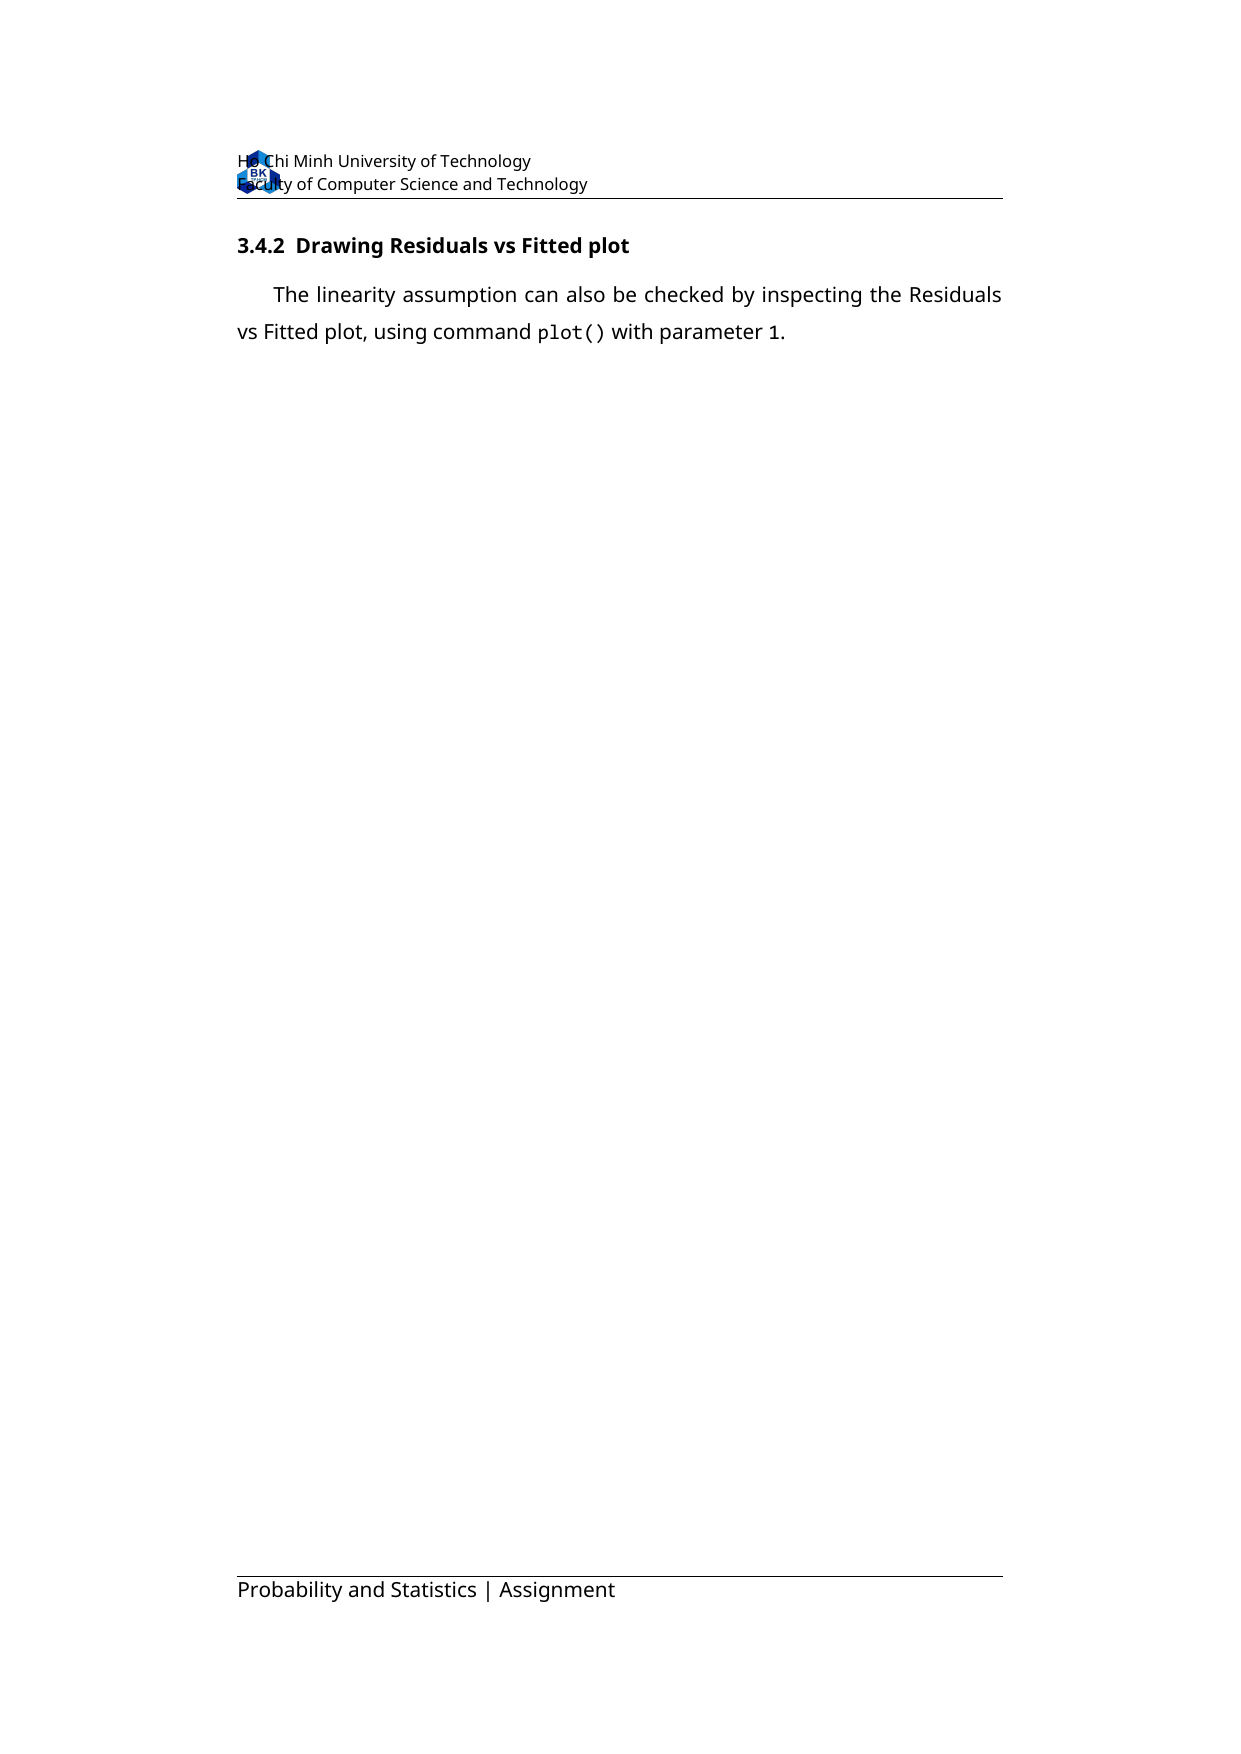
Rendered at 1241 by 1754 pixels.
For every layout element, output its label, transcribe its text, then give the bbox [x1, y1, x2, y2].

subtitle 3.4.2 Drawing Residuals vs Fitted plot [237, 231, 1003, 259]
text The linearity assumption can also be checked by inspecting the Residuals vs Fitted plot, using command plot() with parameter 1. [237, 280, 1003, 346]
picture [237, 150, 280, 194]
